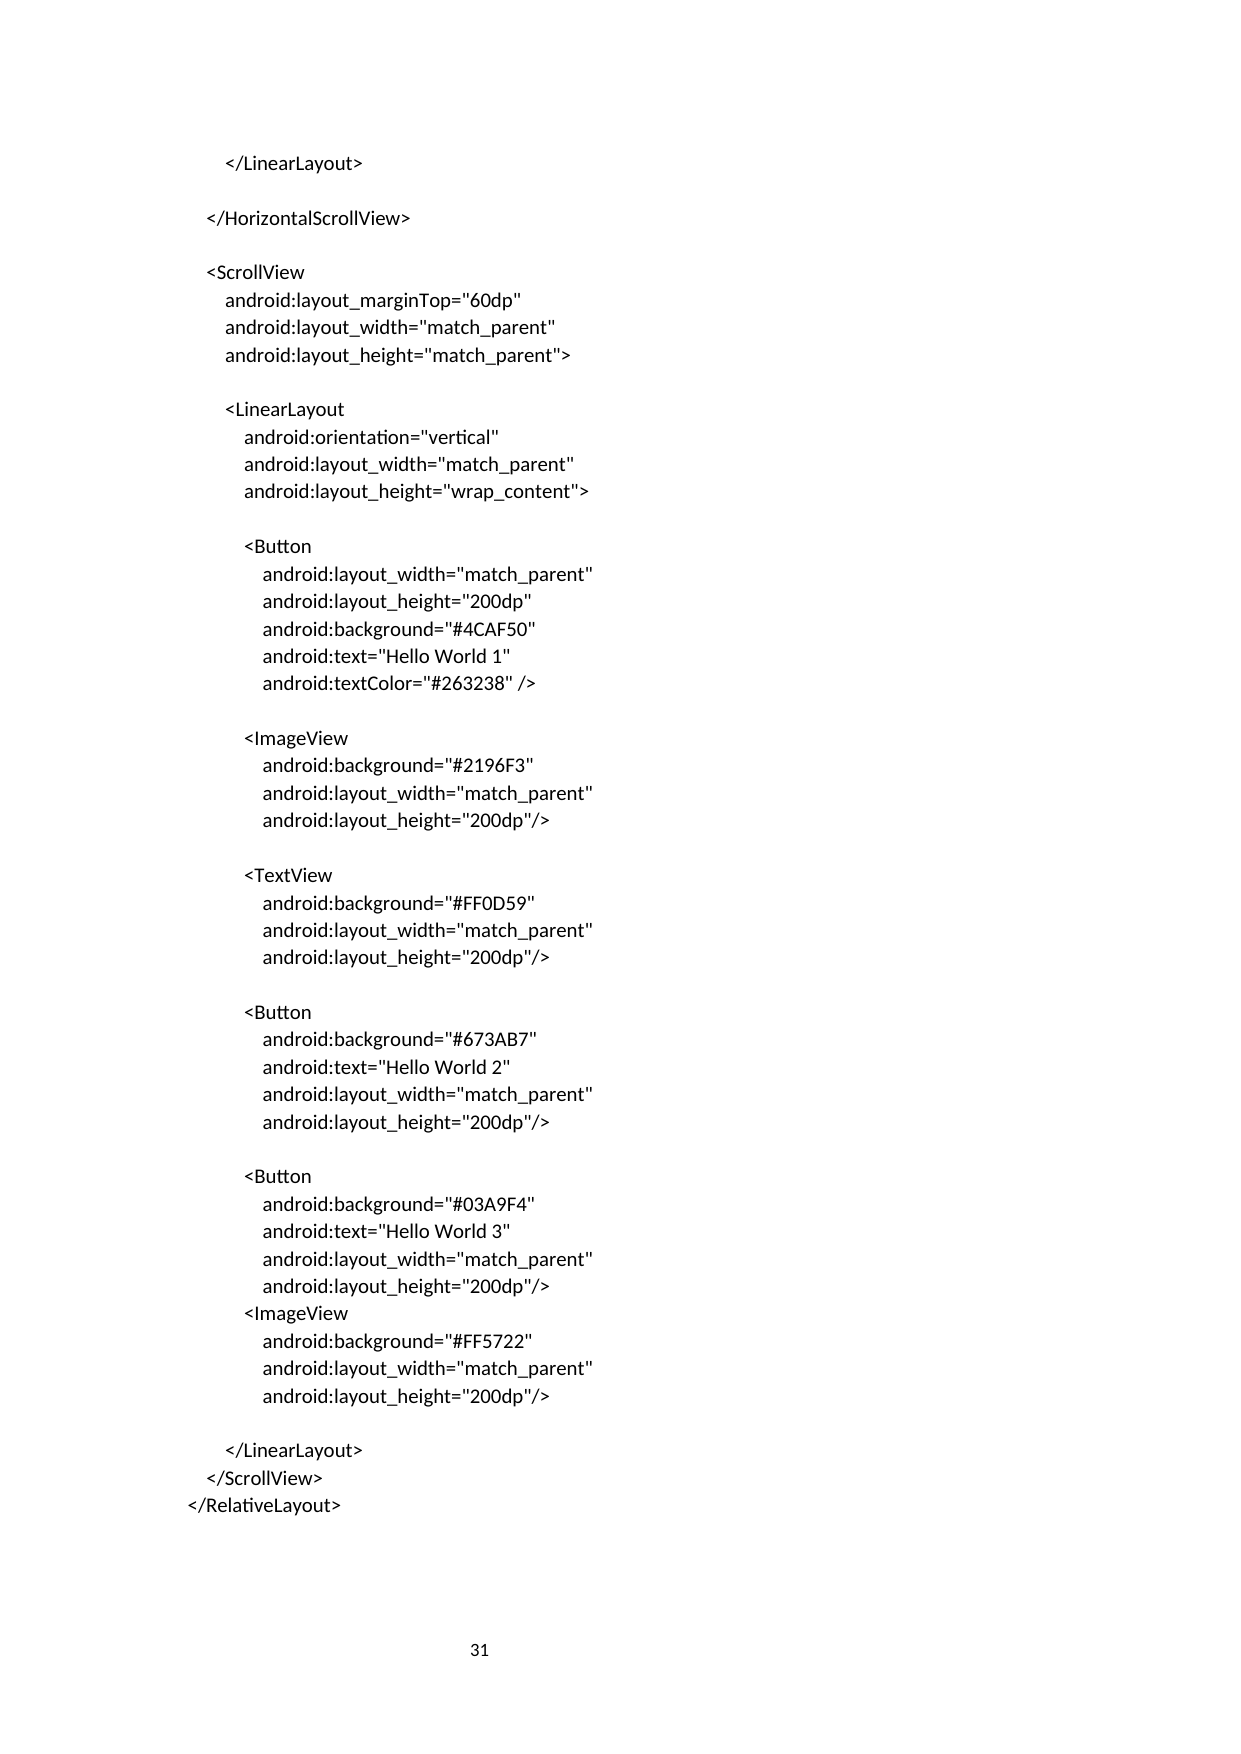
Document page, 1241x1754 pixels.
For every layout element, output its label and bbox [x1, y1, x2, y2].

text [187, 150, 1053, 1518]
